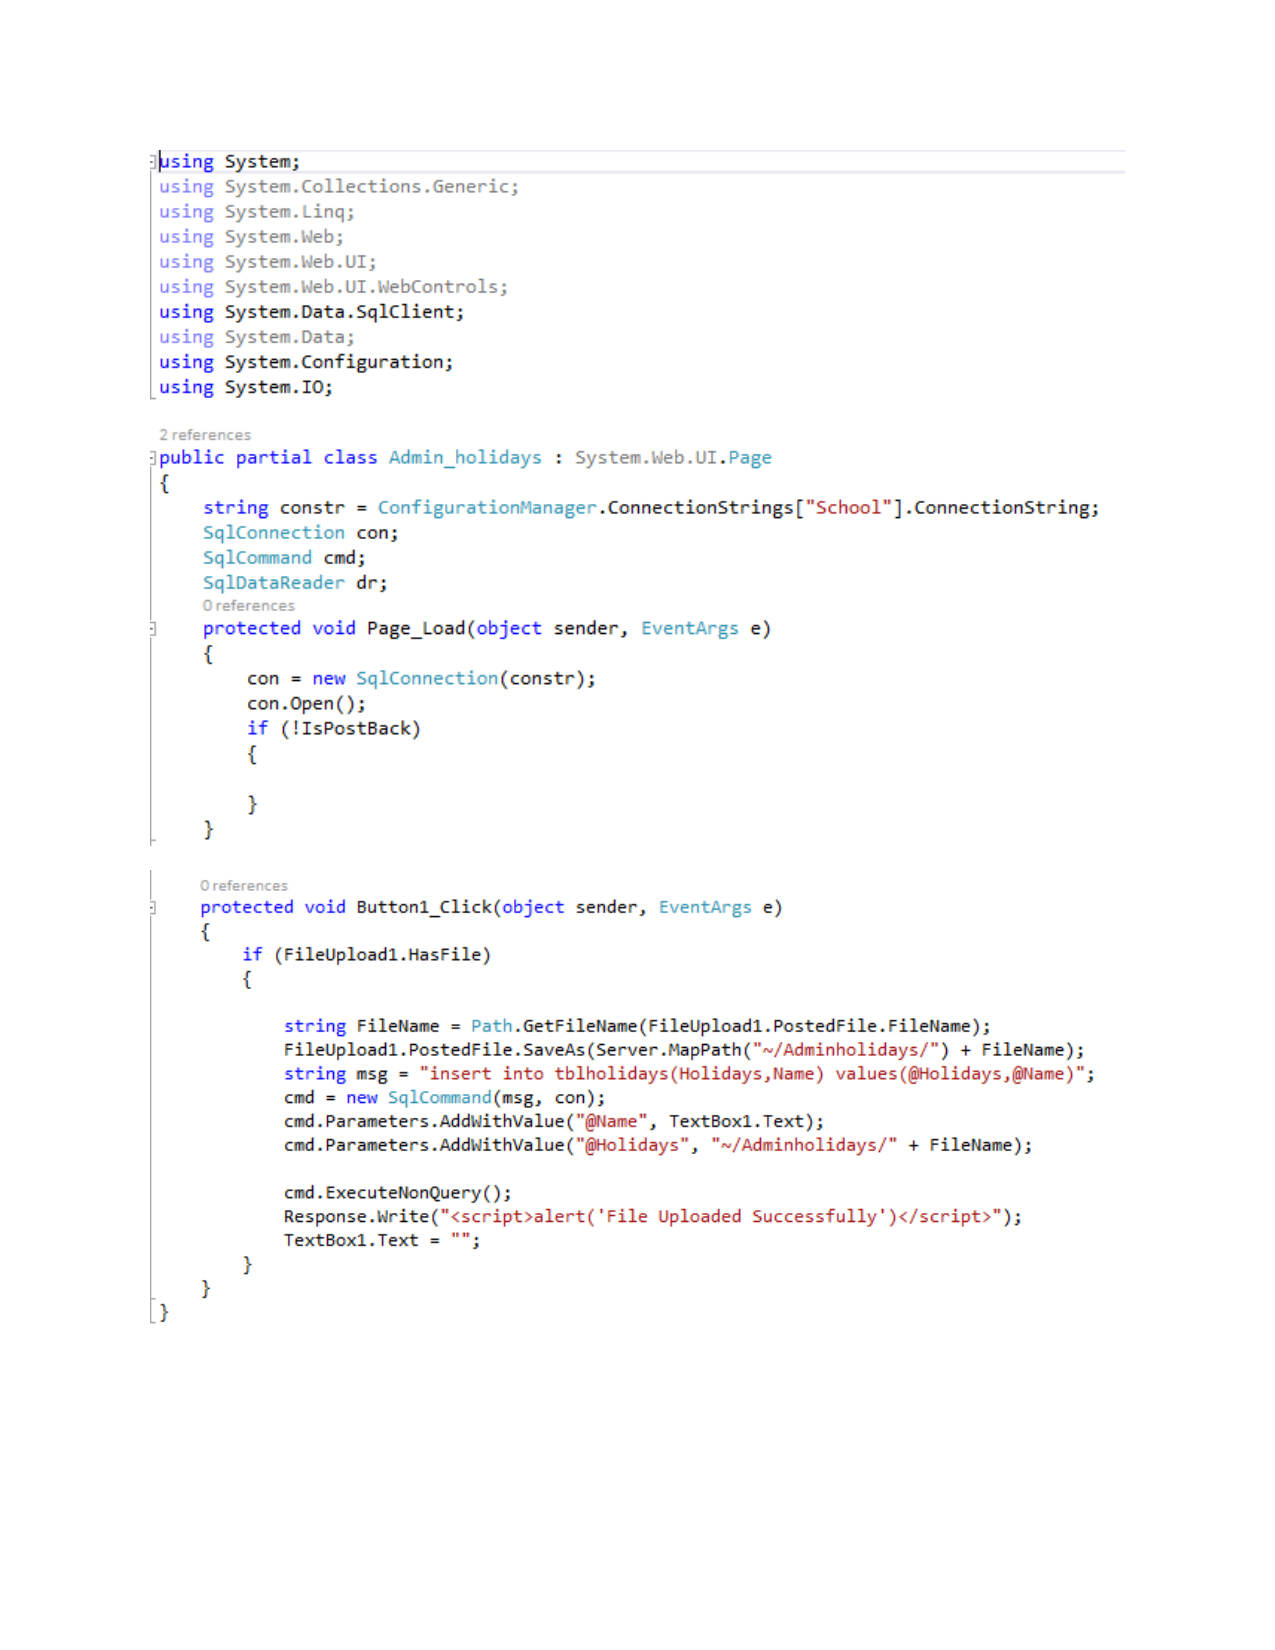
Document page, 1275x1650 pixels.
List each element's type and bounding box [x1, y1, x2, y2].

picture [150, 150, 1125, 846]
picture [150, 870, 1125, 1331]
